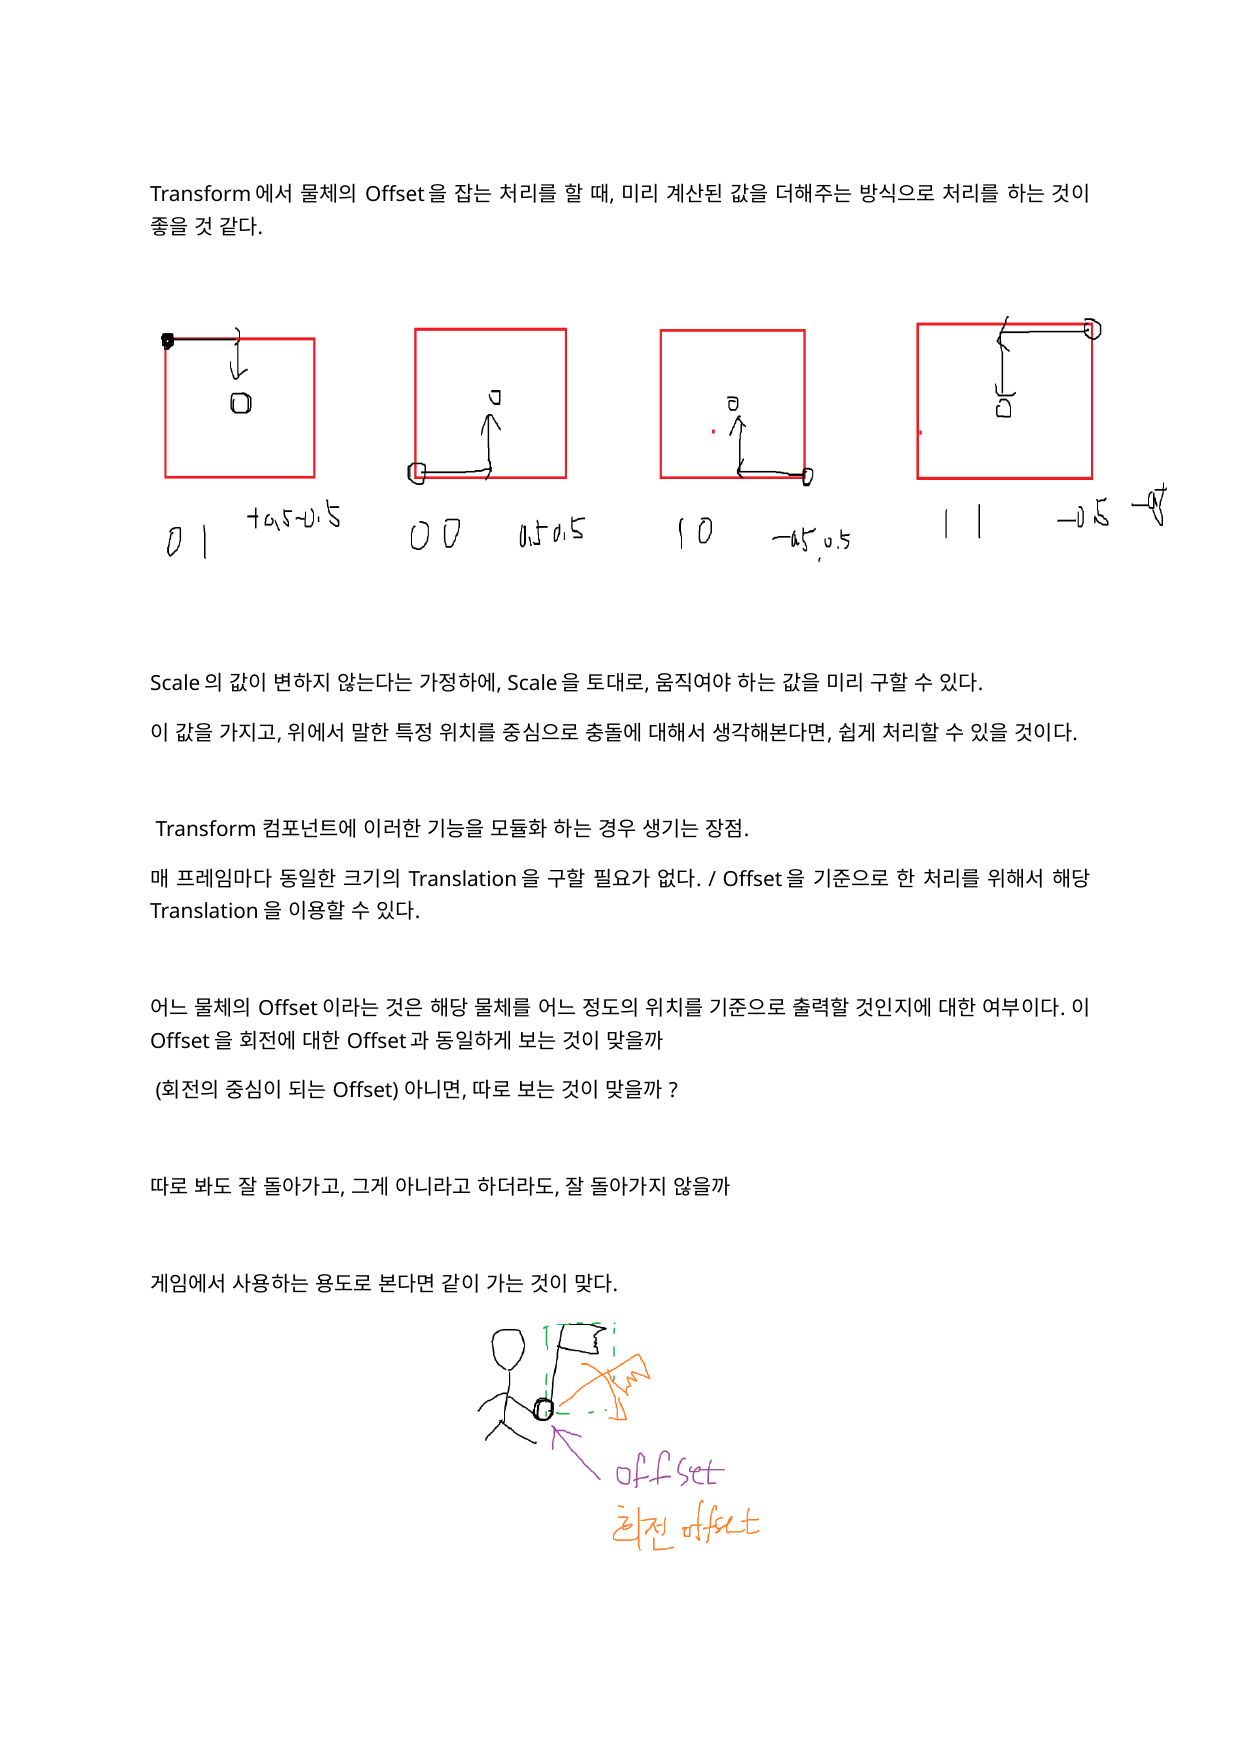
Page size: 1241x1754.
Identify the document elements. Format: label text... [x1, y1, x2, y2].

text 따로 봐도 잘 돌아가고, 그게 아니라고 하더라도, 잘 돌아가지 않을까 [150, 1170, 1090, 1201]
text Transform에서 물체의 Offset을 잡는 처리를 할 때, 미리 계산된 값을 더해주는 방식으로 처리를 하는 것이 좋을 것 같다. [150, 177, 1090, 240]
text 이 값을 가지고, 위에서 말한 특정 위치를 중심으로 충돌에 대해서 생각해본다면, 쉽게 처리할 수 있을 것이다. [150, 716, 1090, 746]
text Transform 컴포넌트에 이러한 기능을 모듈화 하는 경우 생기는 장점. [150, 813, 1090, 843]
text 어느 물체의 Offset이라는 것은 해당 물체를 어느 정도의 위치를 기준으로 출력할 것인지에 대한 여부이다. 이 Offset을 회전에 대한 Offset과 동일하게 보는 것이 맞을까 [150, 991, 1090, 1054]
text Scale의 값이 변하지 않는다는 가정하에, Scale을 토대로, 움직여야 하는 값을 미리 구할 수 있다. [150, 667, 1090, 697]
picture [473, 1316, 767, 1574]
picture [150, 306, 1174, 601]
text (회전의 중심이 되는 Offset) 아니면, 따로 보는 것이 맞을까 ? [150, 1073, 1090, 1104]
text 매 프레임마다 동일한 크기의 Translation을 구할 필요가 없다. / Offset을 기준으로 한 처리를 위해서 해당 Translation을 이용할 수 있다. [150, 862, 1090, 925]
text 게임에서 사용하는 용도로 본다면 같이 가는 것이 맞다. [150, 1267, 1090, 1297]
